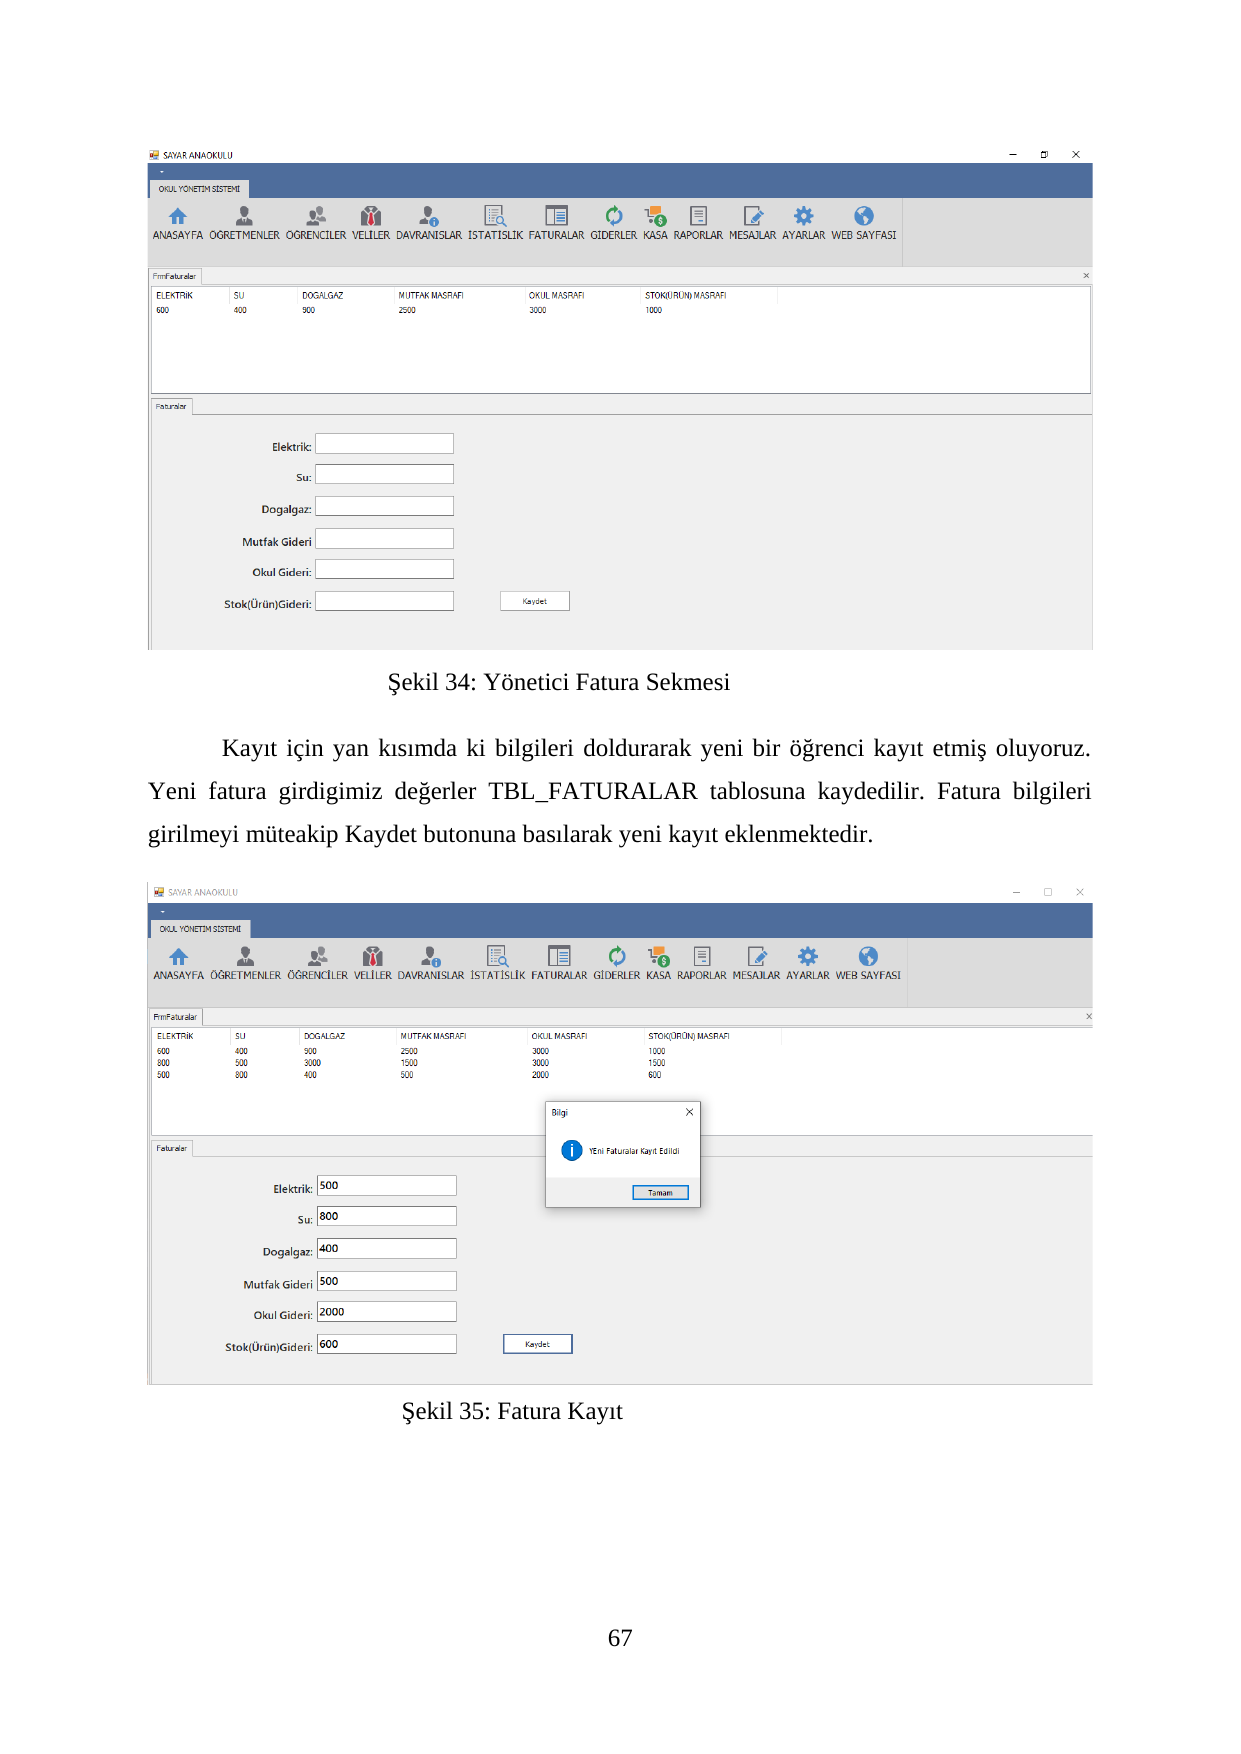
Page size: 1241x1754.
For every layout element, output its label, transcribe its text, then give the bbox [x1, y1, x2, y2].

picture [147, 882, 1093, 1385]
text Kayıt için yan kısımda ki bilgileri doldurarak yeni bir öğrenci kayıt etmiş oluyoruz. Yeni fatura girdigimiz değerler TBL_FATURALAR tablosuna kaydedilir. Fatura bilgileri girilmeyi müteakip Kaydet butonuna basılarak yeni kayıt eklenmektedir. [148, 733, 1092, 848]
picture [147, 147, 1093, 650]
